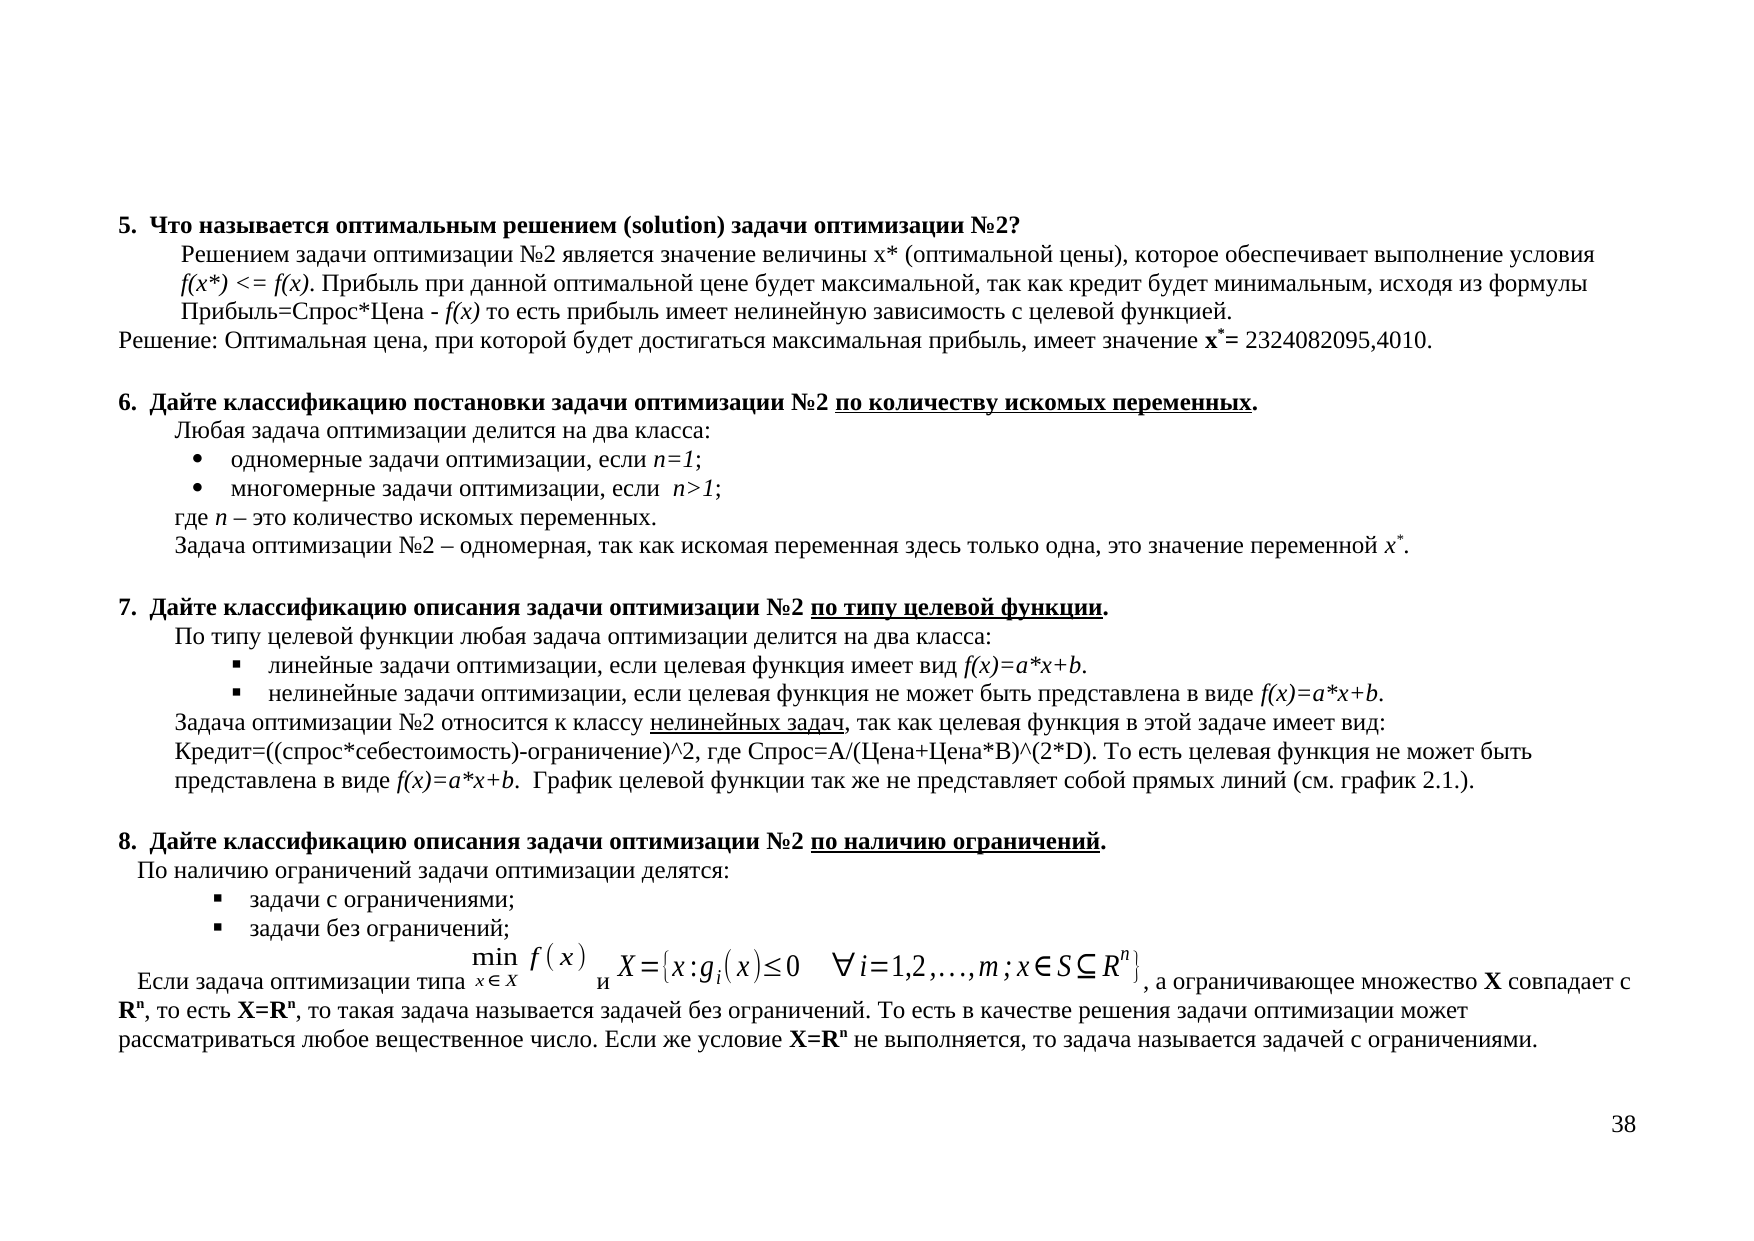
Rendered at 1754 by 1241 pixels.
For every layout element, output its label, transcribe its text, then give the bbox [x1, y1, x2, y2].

subtitle 5. Что называется оптимальным решением (solution) задачи оптимизации №2? [118, 210, 1636, 239]
list задачи с ограничениями; [212, 884, 1636, 913]
list нелинейные задачи оптимизации, если целевая функция не может быть представлена в виде f(x)=a*x+b. [231, 678, 1636, 707]
subtitle 6. Дайте классификацию постановки задачи оптимизации №2 по количеству искомых переменных. [118, 387, 1636, 416]
list одномерные задачи оптимизации, если n=1; [193, 444, 1636, 473]
text Решение: Оптимальная цена, при которой будет достигаться максимальная прибыль, имеет значение х*= 2324082095,4010. [118, 325, 1636, 354]
list многомерные задачи оптимизации, если n>1; [193, 473, 1636, 502]
text Решением задачи оптимизации №2 является значение величины х* (оптимальной цены), которое обеспечивает выполнение условия [118, 239, 1636, 268]
list линейные задачи оптимизации, если целевая функция имеет вид f(x)=a*x+b. [231, 650, 1636, 678]
text где n – это количество искомых переменных. [174, 502, 1636, 531]
text Задача оптимизации №2 – одномерная, так как искомая переменная здесь только одна, это значение переменной х*. [174, 531, 1636, 559]
subtitle 7. Дайте классификацию описания задачи оптимизации №2 по типу целевой функции. [118, 592, 1636, 621]
text Задача оптимизации №2 относится к классу нелинейных задач, так как целевая функция в этой задаче имеет вид: Кредит=((спрос*себестоимость)-ограничение)^2, где Спрос=A/(Цена+Цена*B)^(2*D). То есть целевая функция не может быть представлена в виде f(x)=a*x+b. График целевой функции так же не представляет собой прямых линий (см. график 2.1.). [174, 707, 1636, 793]
text Прибыль=Спрос*Цена - f(x) то есть прибыль имеет нелинейную зависимость с целевой функцией. [118, 296, 1636, 325]
text Любая задача оптимизации делится на два класса: [174, 416, 1636, 444]
subtitle 8. Дайте классификацию описания задачи оптимизации №2 по наличию ограничений. [118, 826, 1636, 855]
text По наличию ограничений задачи оптимизации делятся: [118, 855, 1636, 884]
text Если задача оптимизации типа и , а ограничивающее множество Х совпадает с Rn, то есть Х=Rn, то такая задача называется задачей без ограничений. То есть в качестве решения задачи оптимизации может рассматриваться любое вещественное число. Если же условие Х=Rn не выполняется, то задача называется задачей с ограничениями. [118, 941, 1636, 1053]
text По типу целевой функции любая задача оптимизации делится на два класса: [174, 621, 1636, 650]
list задачи без ограничений; [212, 913, 1636, 941]
text f(x*) <= f(x). Прибыль при данной оптимальной цене будет максимальной, так как кредит будет минимальным, исходя из формулы [118, 268, 1636, 296]
